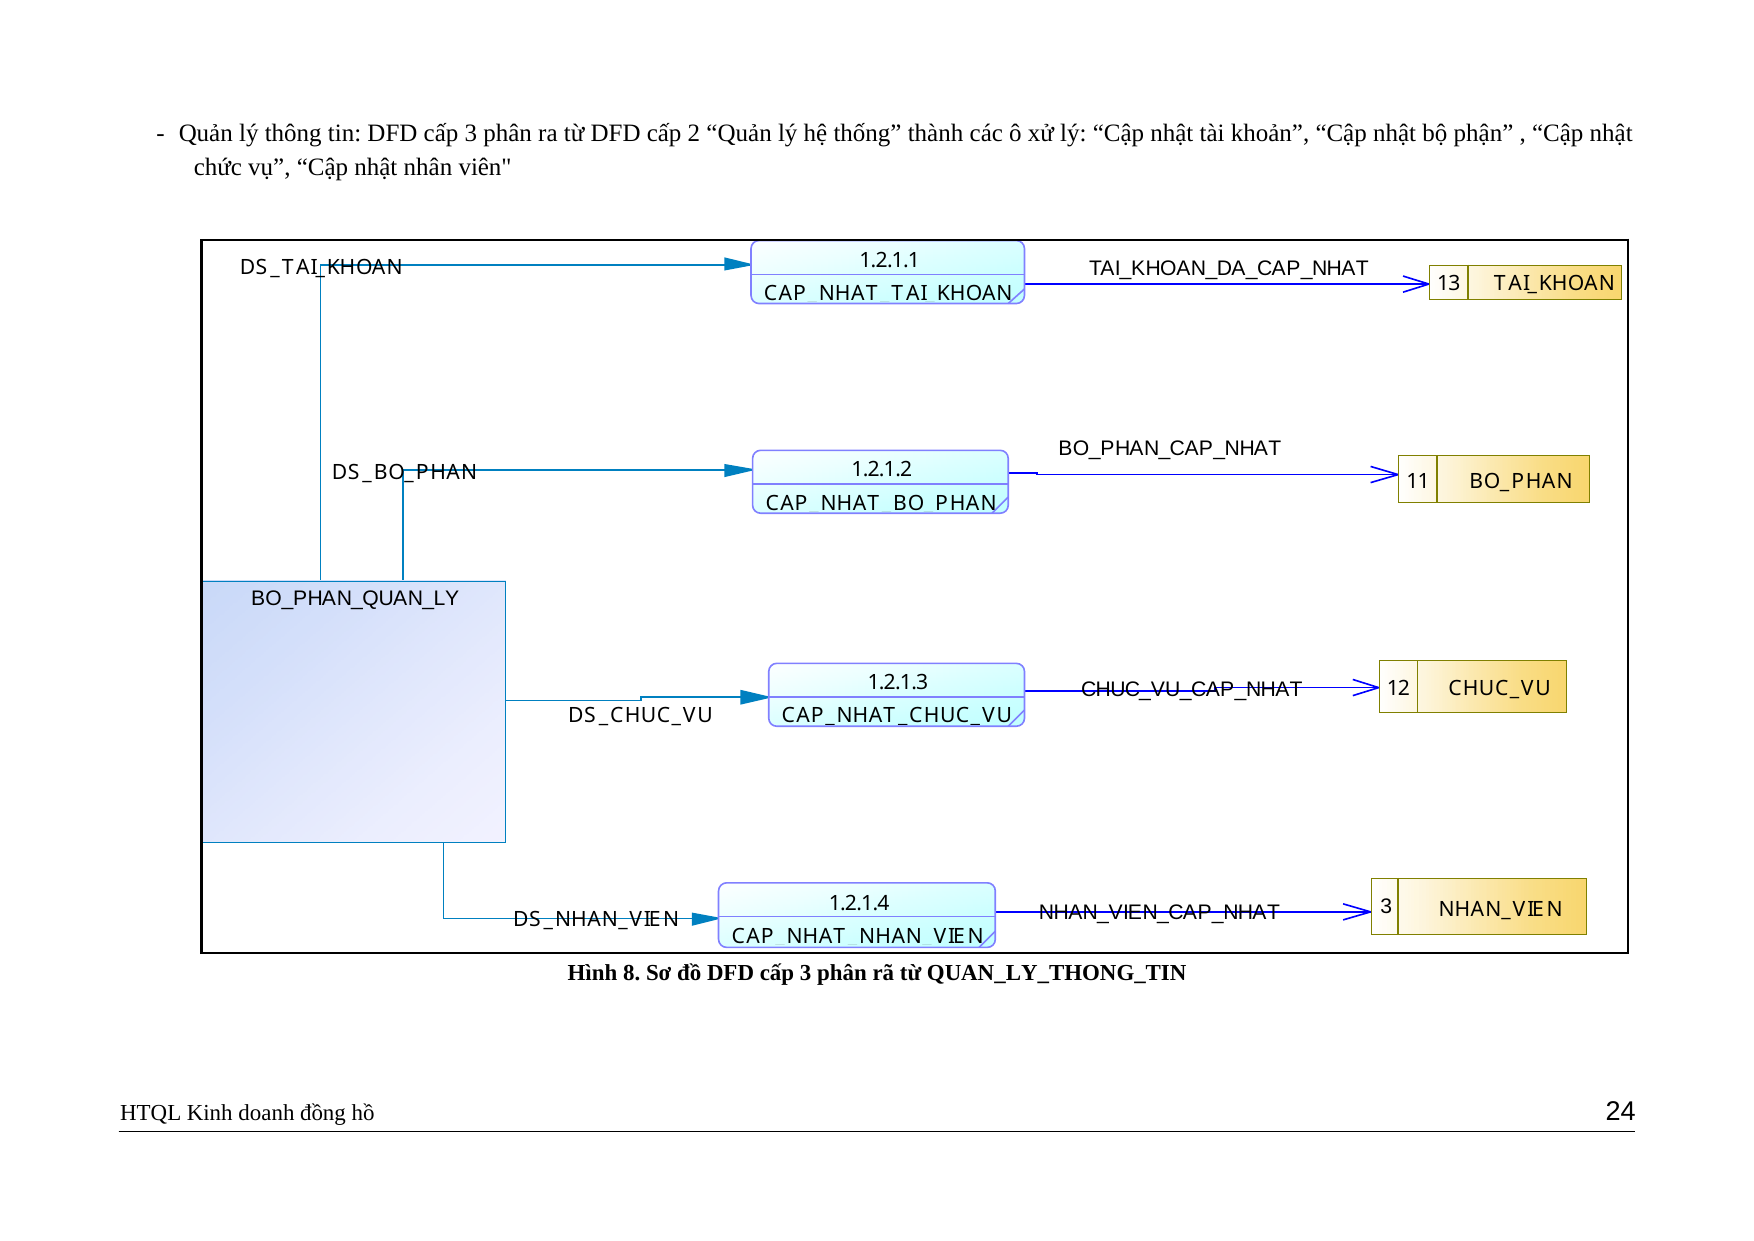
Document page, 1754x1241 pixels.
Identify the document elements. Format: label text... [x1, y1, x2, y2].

list Quản lý thông tin: DFD cấp 3 phân ra từ DFD cấp 2 “Quản lý hệ thống” thành các ô xử lý: “Cập nhật tài khoản”, “Cập nhật bộ phận” , “Cập nhật chức vụ”, “Cập nhật nhân viên" [156, 118, 1635, 180]
text Hình 8. Sơ đồ DFD cấp 3 phân rã từ QUAN_LY_THONG_TIN [118, 959, 1635, 985]
